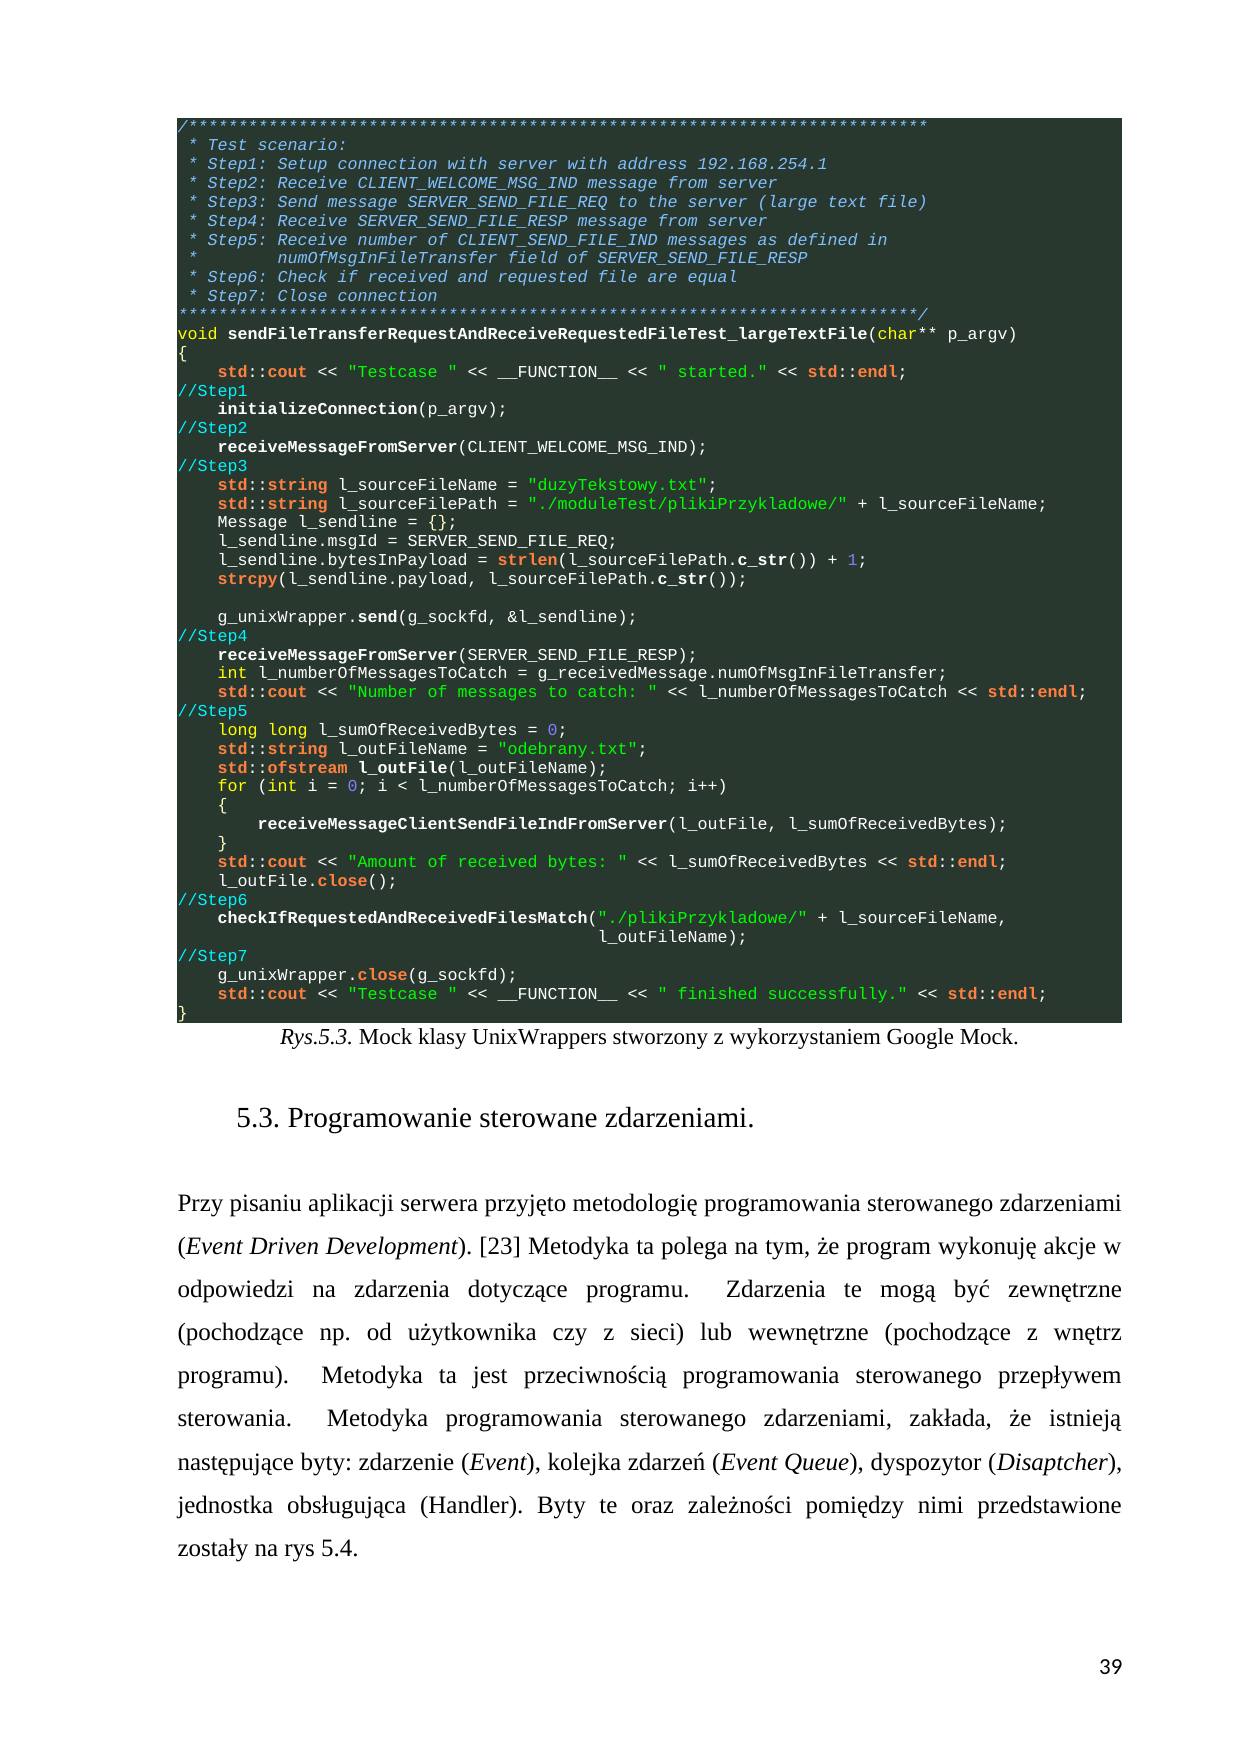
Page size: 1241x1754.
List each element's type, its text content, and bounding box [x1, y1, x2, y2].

text long long l_sumOfReceivedBytes = 0; [177, 721, 1122, 740]
text initializeConnection(p_argv); [177, 401, 1122, 420]
text } [177, 834, 1122, 853]
text /************************************************************************** [177, 118, 1122, 137]
text l_sendline.bytesInPayload = strlen(l_sourceFilePath.c_str()) + 1; [177, 552, 1122, 571]
text g_unixWrapper.close(g_sockfd); [177, 967, 1122, 985]
text * Step3: Send message SERVER_SEND_FILE_REQ to the server (large text file) [177, 193, 1122, 212]
text for (int i = 0; i < l_numberOfMessagesToCatch; i++) [177, 778, 1122, 797]
text std::cout << "Number of messages to catch: " << l_numberOfMessagesToCatch << std::endl; [177, 684, 1122, 703]
text strcpy(l_sendline.payload, l_sourceFilePath.c_str()); [177, 571, 1122, 589]
text } [177, 1004, 1122, 1023]
text std::cout << "Amount of received bytes: " << l_sumOfReceivedBytes << std::endl; [177, 853, 1122, 872]
text std::cout << "Testcase " << __FUNCTION__ << " started." << std::endl; [177, 363, 1122, 382]
text Message l_sendline = {}; [177, 514, 1122, 533]
text { [177, 797, 1122, 816]
text //Step4 [177, 627, 1122, 646]
text void sendFileTransferRequestAndReceiveRequestedFileTest_largeTextFile(char** p_argv) [177, 326, 1122, 344]
text checkIfRequestedAndReceivedFilesMatch("./plikiPrzykladowe/" + l_sourceFileName, [177, 910, 1122, 929]
text receiveMessageFromServer(SERVER_SEND_FILE_RESP); [177, 646, 1122, 665]
text std::string l_sourceFilePath = "./moduleTest/plikiPrzykladowe/" + l_sourceFileName; [177, 495, 1122, 514]
subtitle Programowanie sterowane zdarzeniami. [236, 1100, 1122, 1134]
text std::ofstream l_outFile(l_outFileName); [177, 759, 1122, 778]
text l_sendline.msgId = SERVER_SEND_FILE_REQ; [177, 533, 1122, 552]
text * Step4: Receive SERVER_SEND_FILE_RESP message from server [177, 212, 1122, 231]
text Rys.5.3. Mock klasy UnixWrappers stworzony z wykorzystaniem Google Mock. [177, 1023, 1122, 1049]
text * Step7: Close connection [177, 288, 1122, 307]
text //Step6 [177, 891, 1122, 910]
text g_unixWrapper.send(g_sockfd, &l_sendline); [177, 608, 1122, 627]
text //Step2 [177, 420, 1122, 439]
text //Step1 [177, 382, 1122, 401]
text Przy pisaniu aplikacji serwera przyjęto metodologię programowania sterowanego zdarzeniami (Event Driven Development). [23] Metodyka ta polega na tym, że program wykonuję akcje w odpowiedzi na zdarzenia dotyczące programu. Zdarzenia te mogą być zewnętrzne (pochodzące np. od użytkownika czy z sieci) lub wewnętrzne (pochodzące z wnętrz programu). Metodyka ta jest przeciwnością programowania sterowanego przepływem sterowania. Metodyka programowania sterowanego zdarzeniami, zakłada, że istnieją następujące byty: zdarzenie (Event), kolejka zdarzeń (Event Queue), dyspozytor (Disaptcher), jednostka obsługująca (Handler). Byty te oraz zależności pomiędzy nimi przedstawione zostały na rys 5.4. [177, 1188, 1122, 1562]
text * Step6: Check if received and requested file are equal [177, 269, 1122, 288]
text receiveMessageFromServer(CLIENT_WELCOME_MSG_IND); [177, 439, 1122, 457]
text int l_numberOfMessagesToCatch = g_receivedMessage.numOfMsgInFileTransfer; [177, 665, 1122, 684]
text { [177, 344, 1122, 363]
text * Step5: Receive number of CLIENT_SEND_FILE_IND messages as defined in [177, 231, 1122, 250]
text l_outFile.close(); [177, 872, 1122, 891]
text * Step2: Receive CLIENT_WELCOME_MSG_IND message from server [177, 175, 1122, 193]
text //Step3 [177, 457, 1122, 476]
text l_outFileName); [177, 929, 1122, 948]
text * numOfMsgInFileTransfer field of SERVER_SEND_FILE_RESP [177, 250, 1122, 269]
text **************************************************************************/ [177, 307, 1122, 326]
text std::cout << "Testcase " << __FUNCTION__ << " finished successfully." << std::endl; [177, 985, 1122, 1004]
text * Test scenario: [177, 137, 1122, 156]
text //Step7 [177, 948, 1122, 967]
text std::string l_sourceFileName = "duzyTekstowy.txt"; [177, 476, 1122, 495]
text receiveMessageClientSendFileIndFromServer(l_outFile, l_sumOfReceivedBytes); [177, 816, 1122, 834]
text //Step5 [177, 703, 1122, 721]
text * Step1: Setup connection with server with address 192.168.254.1 [177, 156, 1122, 175]
text std::string l_outFileName = "odebrany.txt"; [177, 740, 1122, 759]
